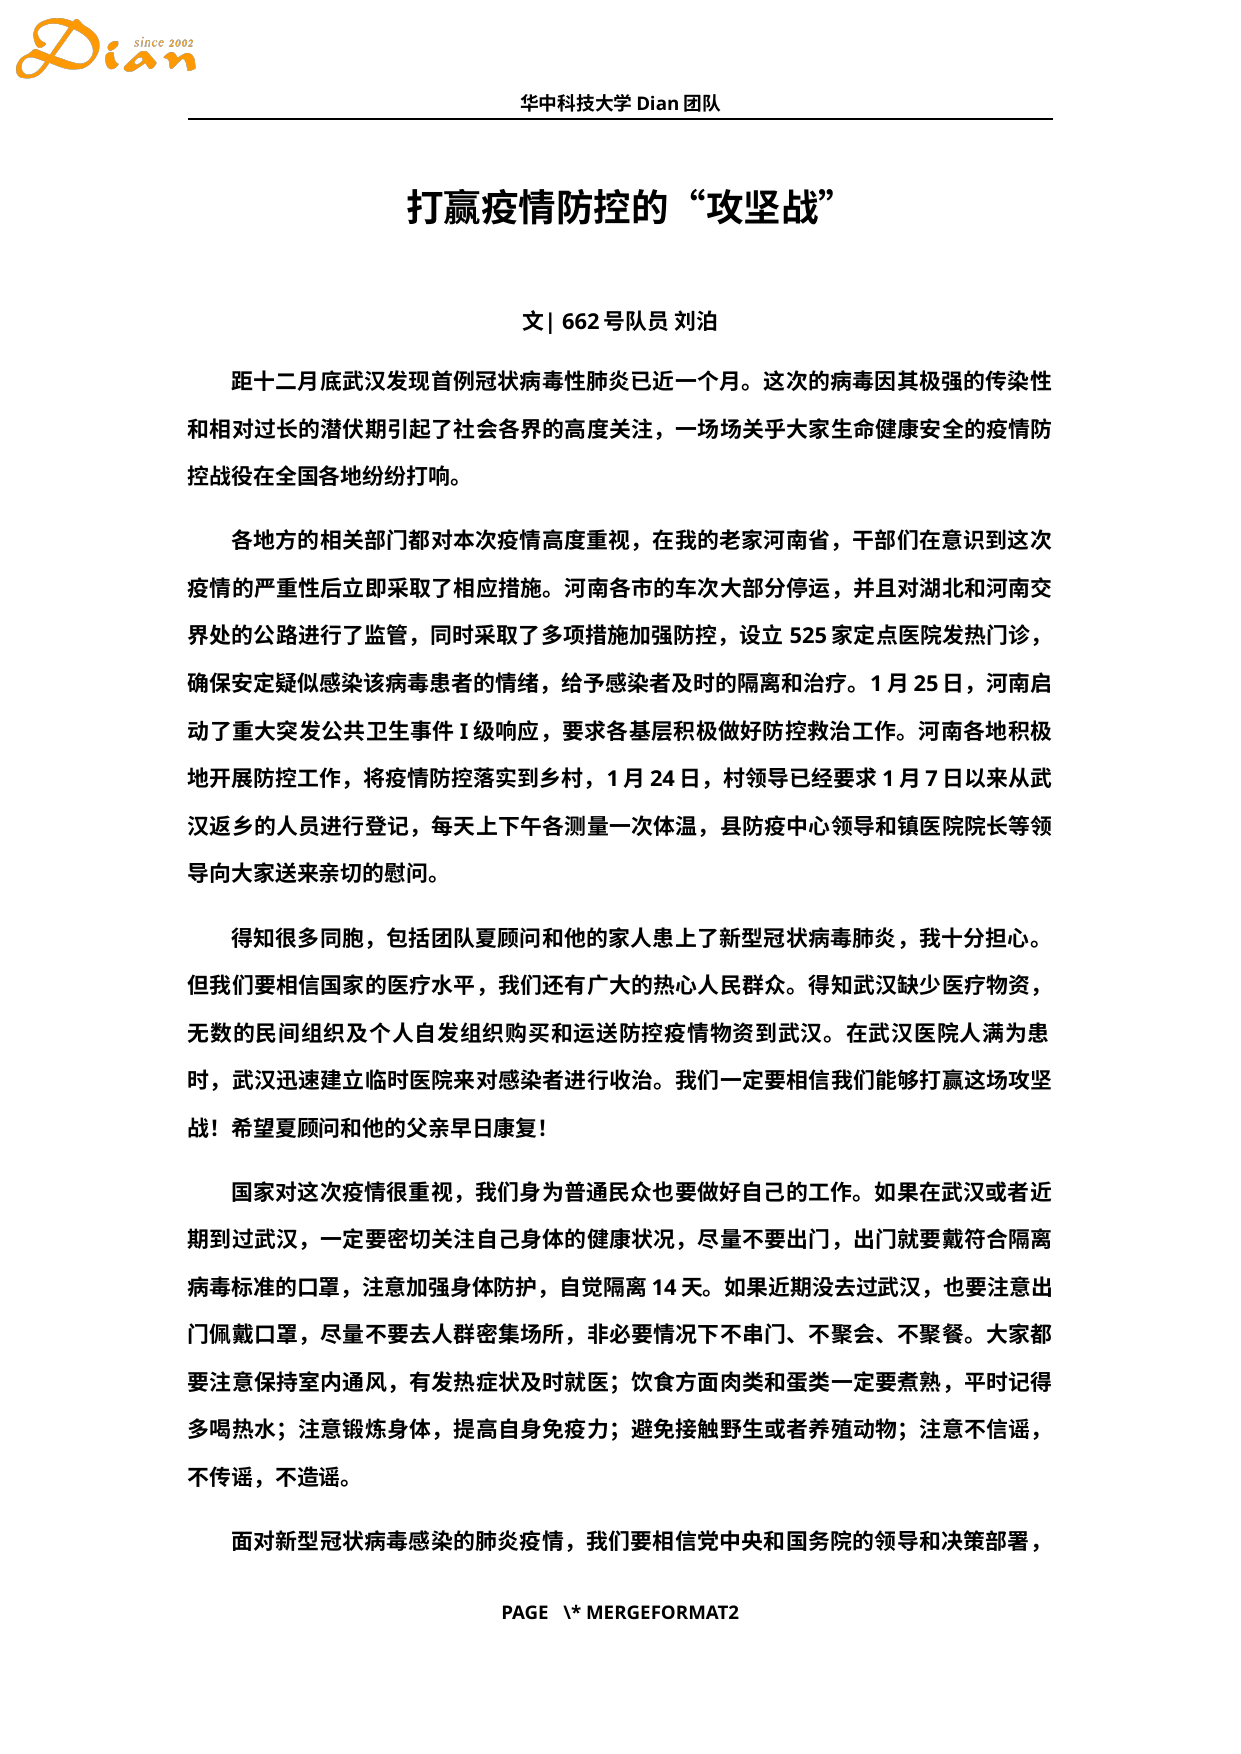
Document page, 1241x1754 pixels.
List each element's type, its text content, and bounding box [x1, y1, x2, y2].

text 打赢疫情防控的“攻坚战” [209, 172, 1053, 237]
text 国家对这次疫情很重视，我们身为普通民众也要做好自己的工作。如果在武汉或者近期到过武汉，一定要密切关注自己身体的健康状况，尽量不要出门，出门就要戴符合隔离病毒标准的口罩，注意加强身体防护，自觉隔离14天。如果近期没去过武汉，也要注意出门佩戴口罩，尽量不要去人群密集场所，非必要情况下不串门、不聚会、不聚餐。大家都要注意保持室内通风，有发热症状及时就医；饮食方面肉类和蛋类一定要煮熟，平时记得多喝热水；注意锻炼身体，提高自身免疫力；避免接触野生或者养殖动物；注意不信谣，不传谣，不造谣。 [187, 1175, 1053, 1491]
text 距十二月底武汉发现首例冠状病毒性肺炎已近一个月。这次的病毒因其极强的传染性和相对过长的潜伏期引起了社会各界的高度关注，一场场关乎大家生命健康安全的疫情防控战役在全国各地纷纷打响。 [187, 364, 1053, 491]
text 文| 662号队员 刘泊 [187, 303, 1053, 336]
text 得知很多同胞，包括团队夏顾问和他的家人患上了新型冠状病毒肺炎，我十分担心。但我们要相信国家的医疗水平，我们还有广大的热心人民群众。得知武汉缺少医疗物资，无数的民间组织及个人自发组织购买和运送防控疫情物资到武汉。在武汉医院人满为患时，武汉迅速建立临时医院来对感染者进行收治。我们一定要相信我们能够打赢这场攻坚战！希望夏顾问和他的父亲早日康复！ [187, 921, 1053, 1142]
text 各地方的相关部门都对本次疫情高度重视，在我的老家河南省，干部们在意识到这次疫情的严重性后立即采取了相应措施。河南各市的车次大部分停运，并且对湖北和河南交界处的公路进行了监管，同时采取了多项措施加强防控，设立525家定点医院发热门诊，确保安定疑似感染该病毒患者的情绪，给予感染者及时的隔离和治疗。1月25日，河南启动了重大突发公共卫生事件I级响应，要求各基层积极做好防控救治工作。河南各地积极地开展防控工作，将疫情防控落实到乡村，1月24日，村领导已经要求1月7日以来从武汉返乡的人员进行登记，每天上下午各测量一次体温，县防疫中心领导和镇医院院长等领导向大家送来亲切的慰问。 [187, 523, 1053, 888]
picture [4, 4, 207, 88]
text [187, 1524, 1053, 1556]
